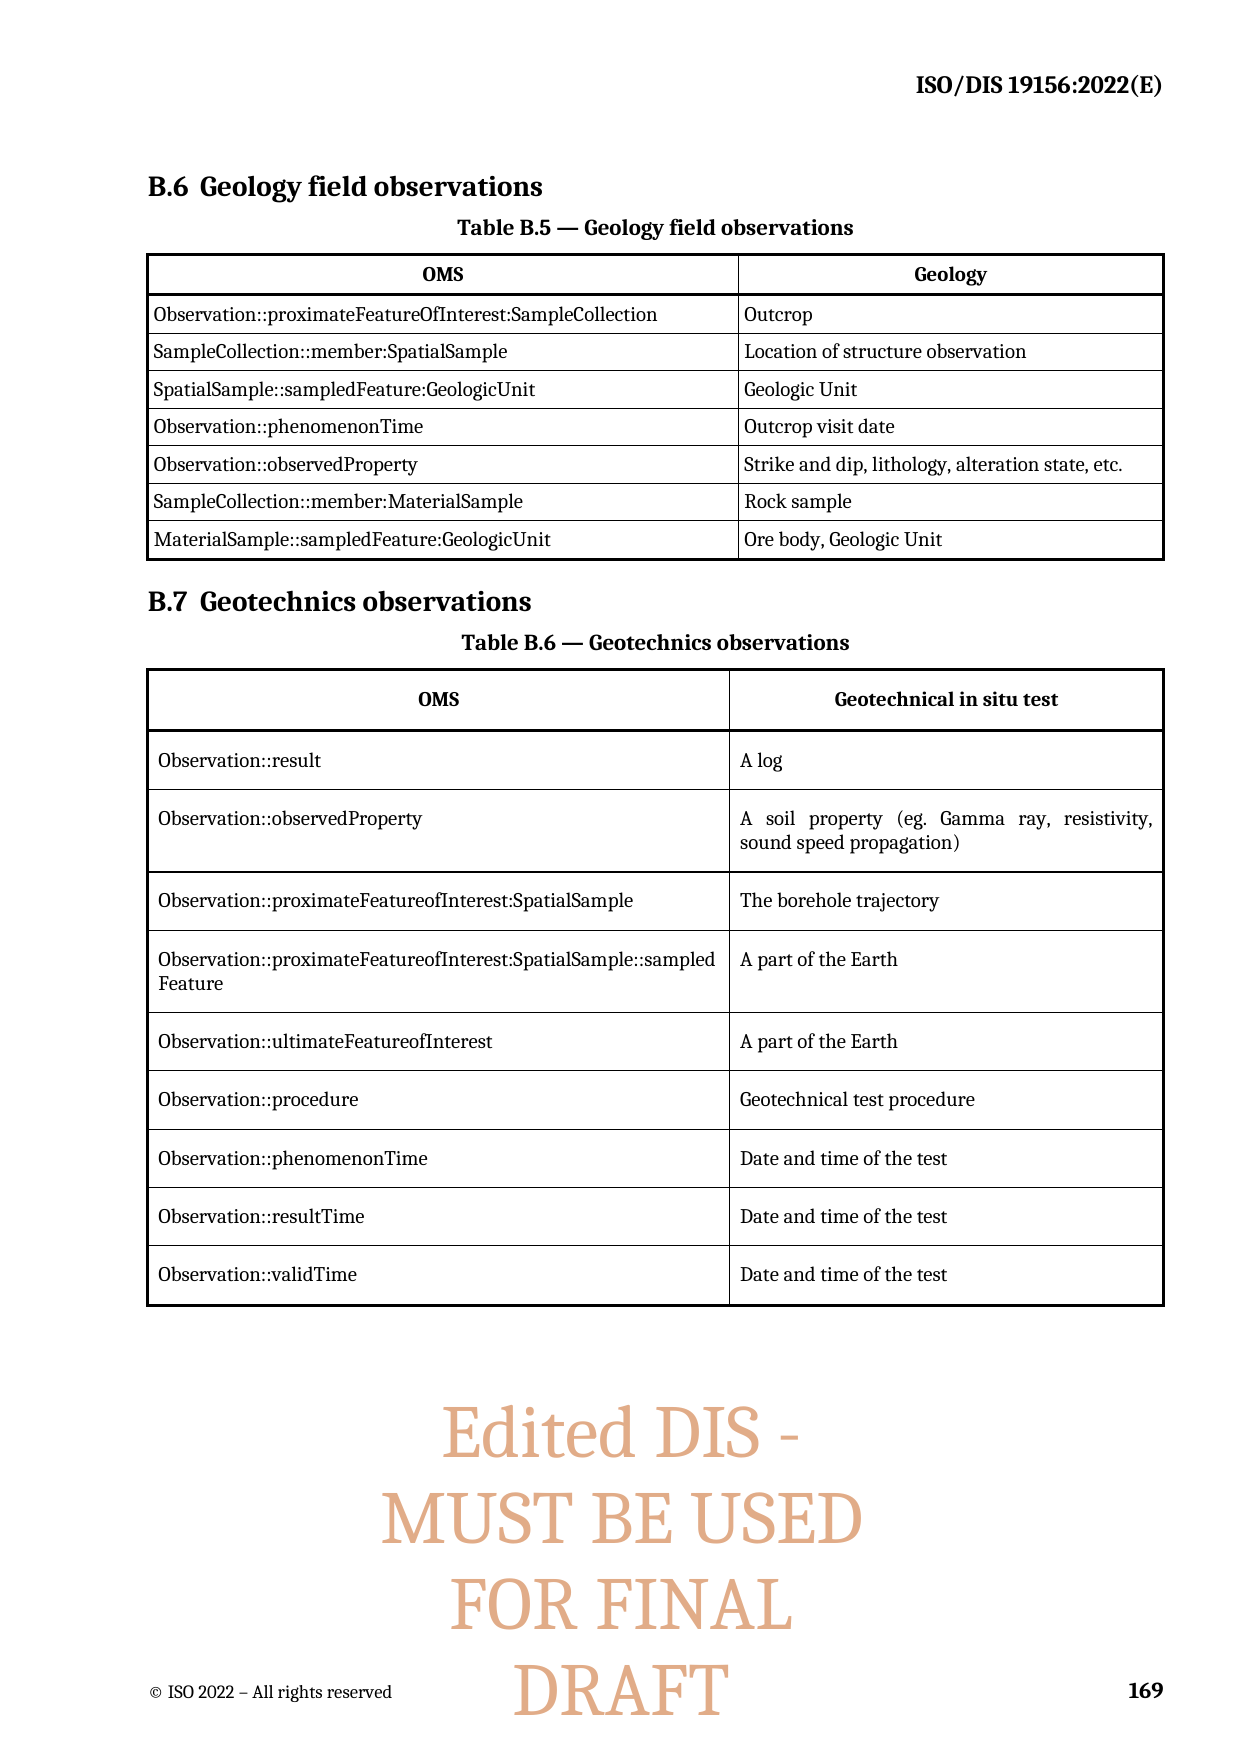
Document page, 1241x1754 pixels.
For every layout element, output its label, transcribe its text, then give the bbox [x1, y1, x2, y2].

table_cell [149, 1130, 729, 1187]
title Table B.5 — Geology field observations [148, 214, 1163, 241]
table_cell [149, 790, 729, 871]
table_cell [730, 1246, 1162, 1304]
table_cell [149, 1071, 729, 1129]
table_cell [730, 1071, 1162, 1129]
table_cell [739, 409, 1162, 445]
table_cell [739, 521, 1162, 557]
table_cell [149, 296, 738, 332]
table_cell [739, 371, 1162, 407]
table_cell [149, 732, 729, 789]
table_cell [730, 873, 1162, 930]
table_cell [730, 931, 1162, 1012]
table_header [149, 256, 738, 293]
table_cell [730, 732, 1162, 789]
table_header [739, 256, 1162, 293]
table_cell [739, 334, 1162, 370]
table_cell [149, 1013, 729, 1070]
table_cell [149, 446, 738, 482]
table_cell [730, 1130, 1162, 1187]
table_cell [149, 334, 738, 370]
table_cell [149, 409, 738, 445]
text Geotechnics observations [148, 589, 1163, 617]
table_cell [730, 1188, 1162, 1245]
title Table B.6 — Geotechnics observations [148, 629, 1163, 656]
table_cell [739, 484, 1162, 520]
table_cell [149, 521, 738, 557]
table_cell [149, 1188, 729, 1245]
text Geology field observations [148, 174, 1163, 202]
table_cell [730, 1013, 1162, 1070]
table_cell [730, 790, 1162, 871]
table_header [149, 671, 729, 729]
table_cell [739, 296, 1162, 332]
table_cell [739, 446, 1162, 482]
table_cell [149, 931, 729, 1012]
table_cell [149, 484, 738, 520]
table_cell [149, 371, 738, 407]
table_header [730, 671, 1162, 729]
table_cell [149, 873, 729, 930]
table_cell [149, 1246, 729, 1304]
